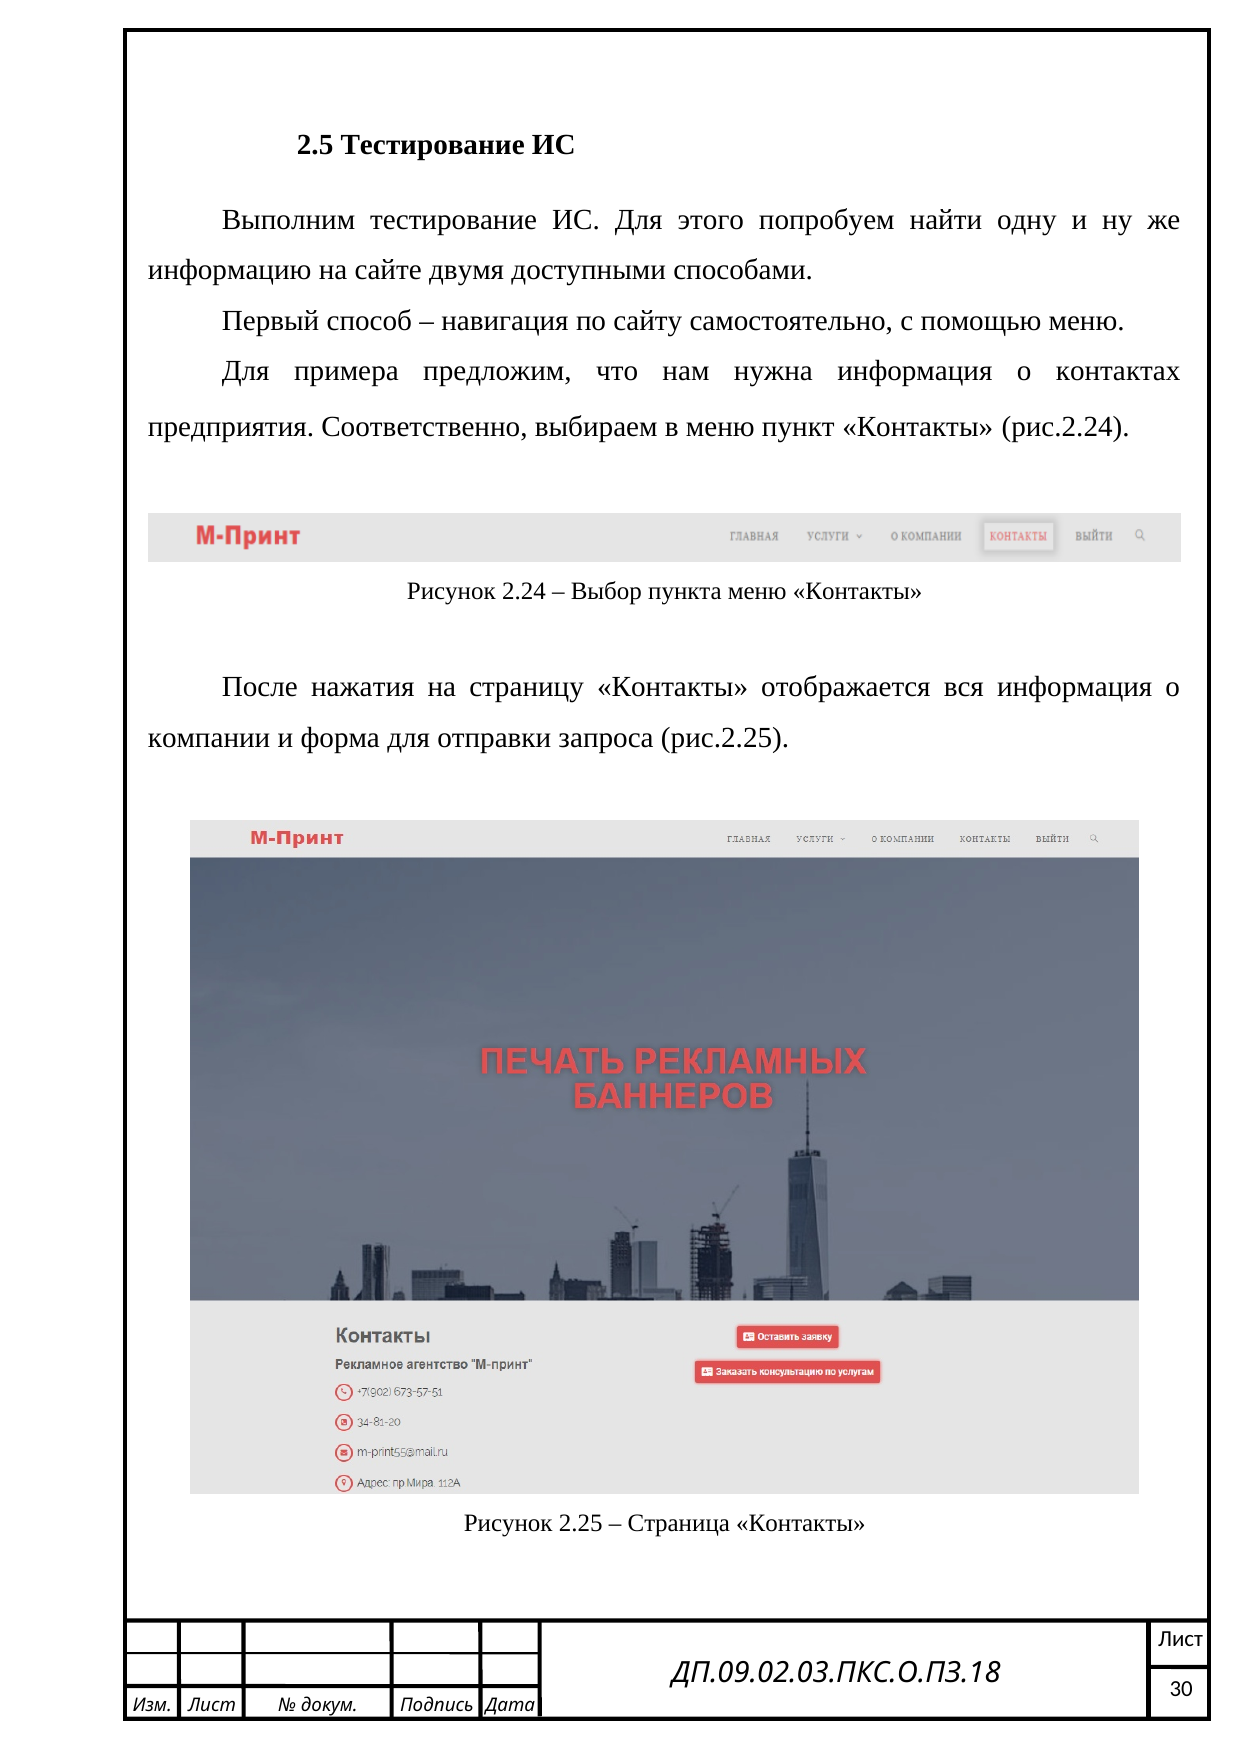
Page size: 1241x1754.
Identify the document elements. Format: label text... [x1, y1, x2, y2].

picture [148, 513, 1181, 562]
picture [190, 820, 1139, 1494]
text Выполним тестирование ИС. Для этого попробуем найти одну и ну же информацию на сайте двумя доступными способами. [148, 202, 1181, 286]
text Для примера предложим, что нам нужна информация о контактах предприятия. Соответственно, выбираем в меню пункт «Контакты» (рис.2.24). [148, 353, 1181, 444]
text Рисунок 2.24 – Выбор пункта меню «Контакты» [148, 576, 1181, 605]
text После нажатия на страницу «Контакты» отображается вся информация о компании и форма для отправки запроса (рис.2.25). [148, 669, 1181, 753]
text Рисунок 2.25 – Страница «Контакты» [148, 1508, 1181, 1537]
text Первый способ – навигация по сайту самостоятельно, с помощью меню. [148, 303, 1181, 336]
list Тестирование ИС [223, 127, 1181, 160]
